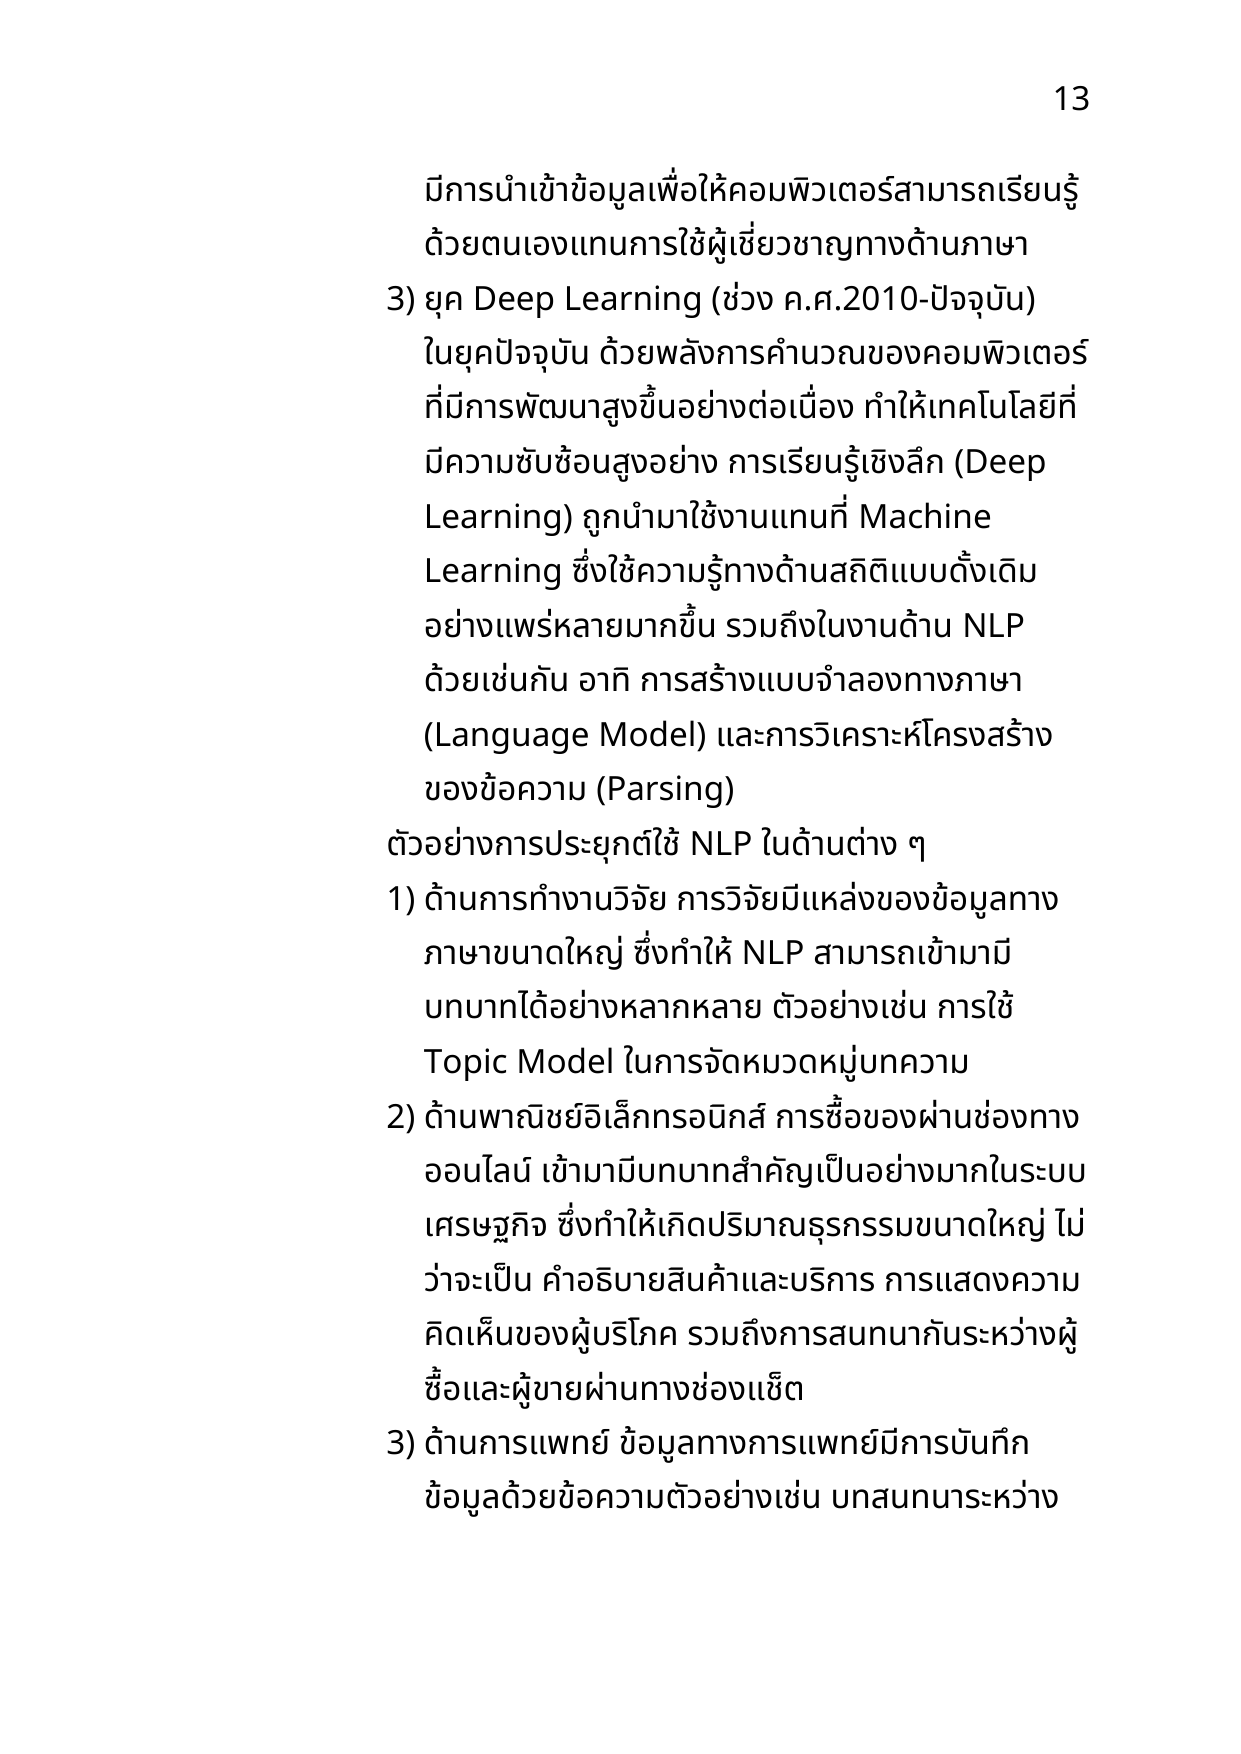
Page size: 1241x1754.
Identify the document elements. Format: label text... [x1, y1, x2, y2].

list ด้านการทำงานวิจัย การวิจัยมีแหล่งของข้อมูลทางภาษาขนาดใหญ่ ซึ่งทำให้ NLP สามารถเข้ามามีบทบาทได้อย่างหลากหลาย ตัวอย่างเช่น การใช้ Topic Model ในการจัดหมวดหมู่บทความ [386, 874, 1090, 1088]
text ตัวอย่างการประยุกต์ใช้ NLP ในด้านต่าง ๆ [255, 820, 1090, 870]
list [386, 1419, 1090, 1524]
list ด้านพาณิชย์อิเล็กทรอนิกส์ การซื้อของผ่านช่องทางออนไลน์ เข้ามามีบทบาทสำคัญเป็นอย่างมากในระบบเศรษฐกิจ ซึ่งทำให้เกิดปริมาณธุรกรรมขนาดใหญ่ ไม่ว่าจะเป็น คำอธิบายสินค้าและบริการ การแสดงความคิดเห็นของผู้บริโภค รวมถึงการสนทนากันระหว่างผู้ซื้อและผู้ขายผ่านทางช่องแช็ต [386, 1092, 1090, 1415]
list ในยุคปัจจุบัน ด้วยพลังการคำนวณของคอมพิวเตอร์ที่มีการพัฒนาสูงขึ้นอย่างต่อเนื่อง ทำให้เทคโนโลยีที่มีความซับซ้อนสูงอย่าง การเรียนรู้เชิงลึก (Deep Learning) ถูกนำมาใช้งานแทนที่ Machine Learning ซึ่งใช้ความรู้ทางด้านสถิติแบบดั้งเดิมอย่างแพร่หลายมากขึ้น รวมถึงในงานด้าน NLP ด้วยเช่นกัน อาทิ การสร้างแบบจำลองทางภาษา (Language Model) และการวิเคราะห์โครงสร้างของข้อความ (Parsing) [424, 329, 1090, 816]
list ยุค Deep Learning (ช่วง ค.ศ.2010-ปัจจุบัน) [386, 274, 1090, 325]
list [424, 166, 1090, 271]
